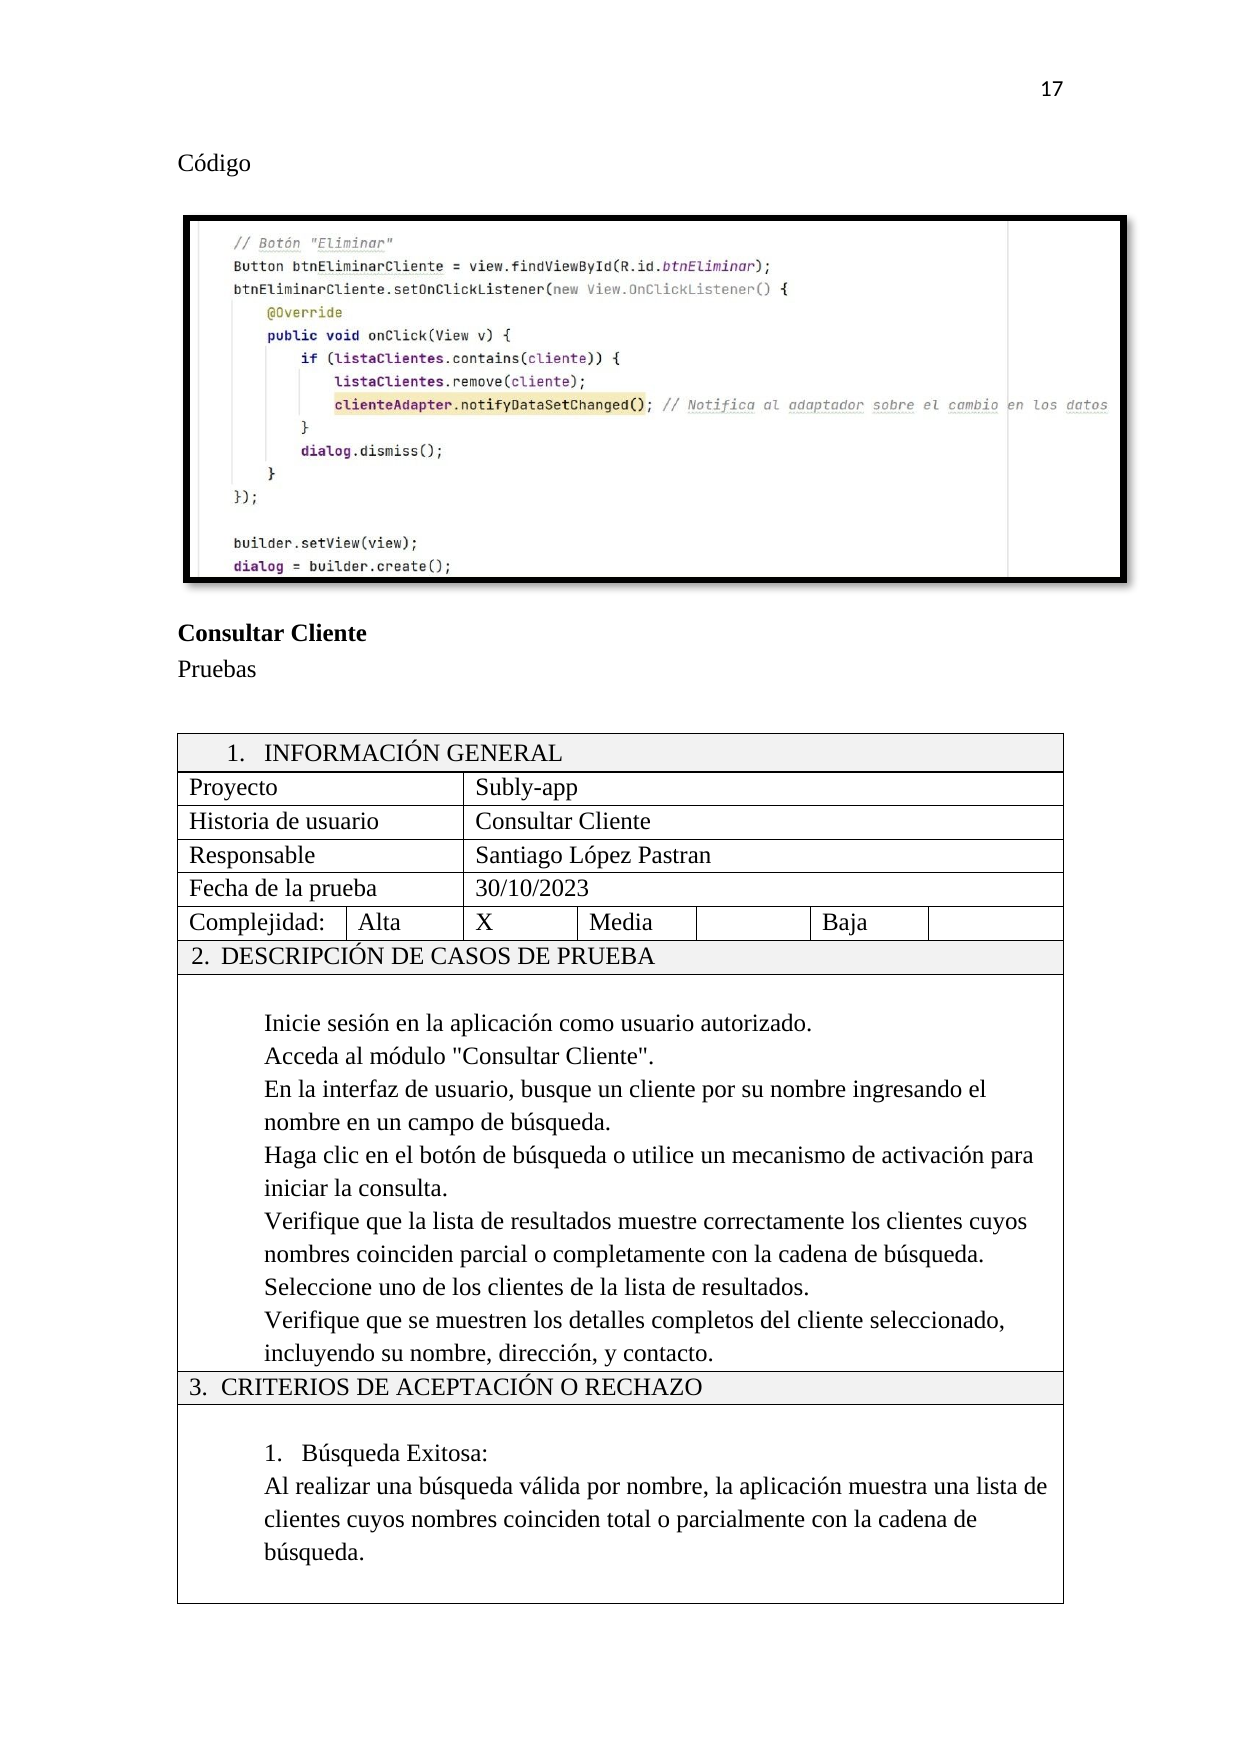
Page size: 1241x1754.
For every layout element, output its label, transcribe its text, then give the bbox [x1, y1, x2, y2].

table_cell 30/10/2023 [464, 873, 1063, 906]
table_cell Santiago López Pastran [464, 840, 1063, 872]
table_cell Baja [811, 907, 928, 940]
table_cell DESCRIPCIÓN DE CASOS DE PRUEBA [178, 941, 1063, 974]
table_cell [929, 907, 1063, 940]
table_header INFORMACIÓN GENERAL [178, 734, 1063, 771]
table_cell Media [578, 907, 696, 940]
subtitle Código [177, 148, 1063, 176]
table_cell [697, 907, 810, 940]
table_cell CRITERIOS DE ACEPTACIÓN O RECHAZO [178, 1372, 1063, 1404]
table_cell X [464, 907, 577, 940]
table_cell Fecha de la prueba [178, 873, 463, 906]
picture [190, 221, 1120, 577]
table_cell Responsable [178, 840, 463, 872]
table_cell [178, 1405, 1063, 1603]
table_cell Consultar Cliente [464, 806, 1063, 839]
table_cell Historia de usuario [178, 806, 463, 839]
table_cell Complejidad: [178, 907, 346, 940]
table_cell Alta [347, 907, 463, 940]
subtitle Pruebas [177, 654, 1063, 682]
table_cell Inicie sesión en la aplicación como usuario autorizado. Acceda al módulo "Consultar Cliente". En la interfaz de usuario, busque un cliente por su nombre ingresando el nombre en un campo de búsqueda. Haga clic en el botón de búsqueda o utilice un mecanismo de activación para iniciar la consulta. Verifique que la lista de resultados muestre correctamente los clientes cuyos nombres coinciden parcial o completamente con la cadena de búsqueda. Seleccione uno de los clientes de la lista de resultados. Verifique que se muestren los detalles completos del cliente seleccionado, incluyendo su nombre, dirección, y contacto. [178, 975, 1063, 1371]
subtitle Consultar Cliente [177, 618, 1063, 647]
table_cell Proyecto [178, 773, 463, 805]
table_cell Subly-app [464, 773, 1063, 805]
